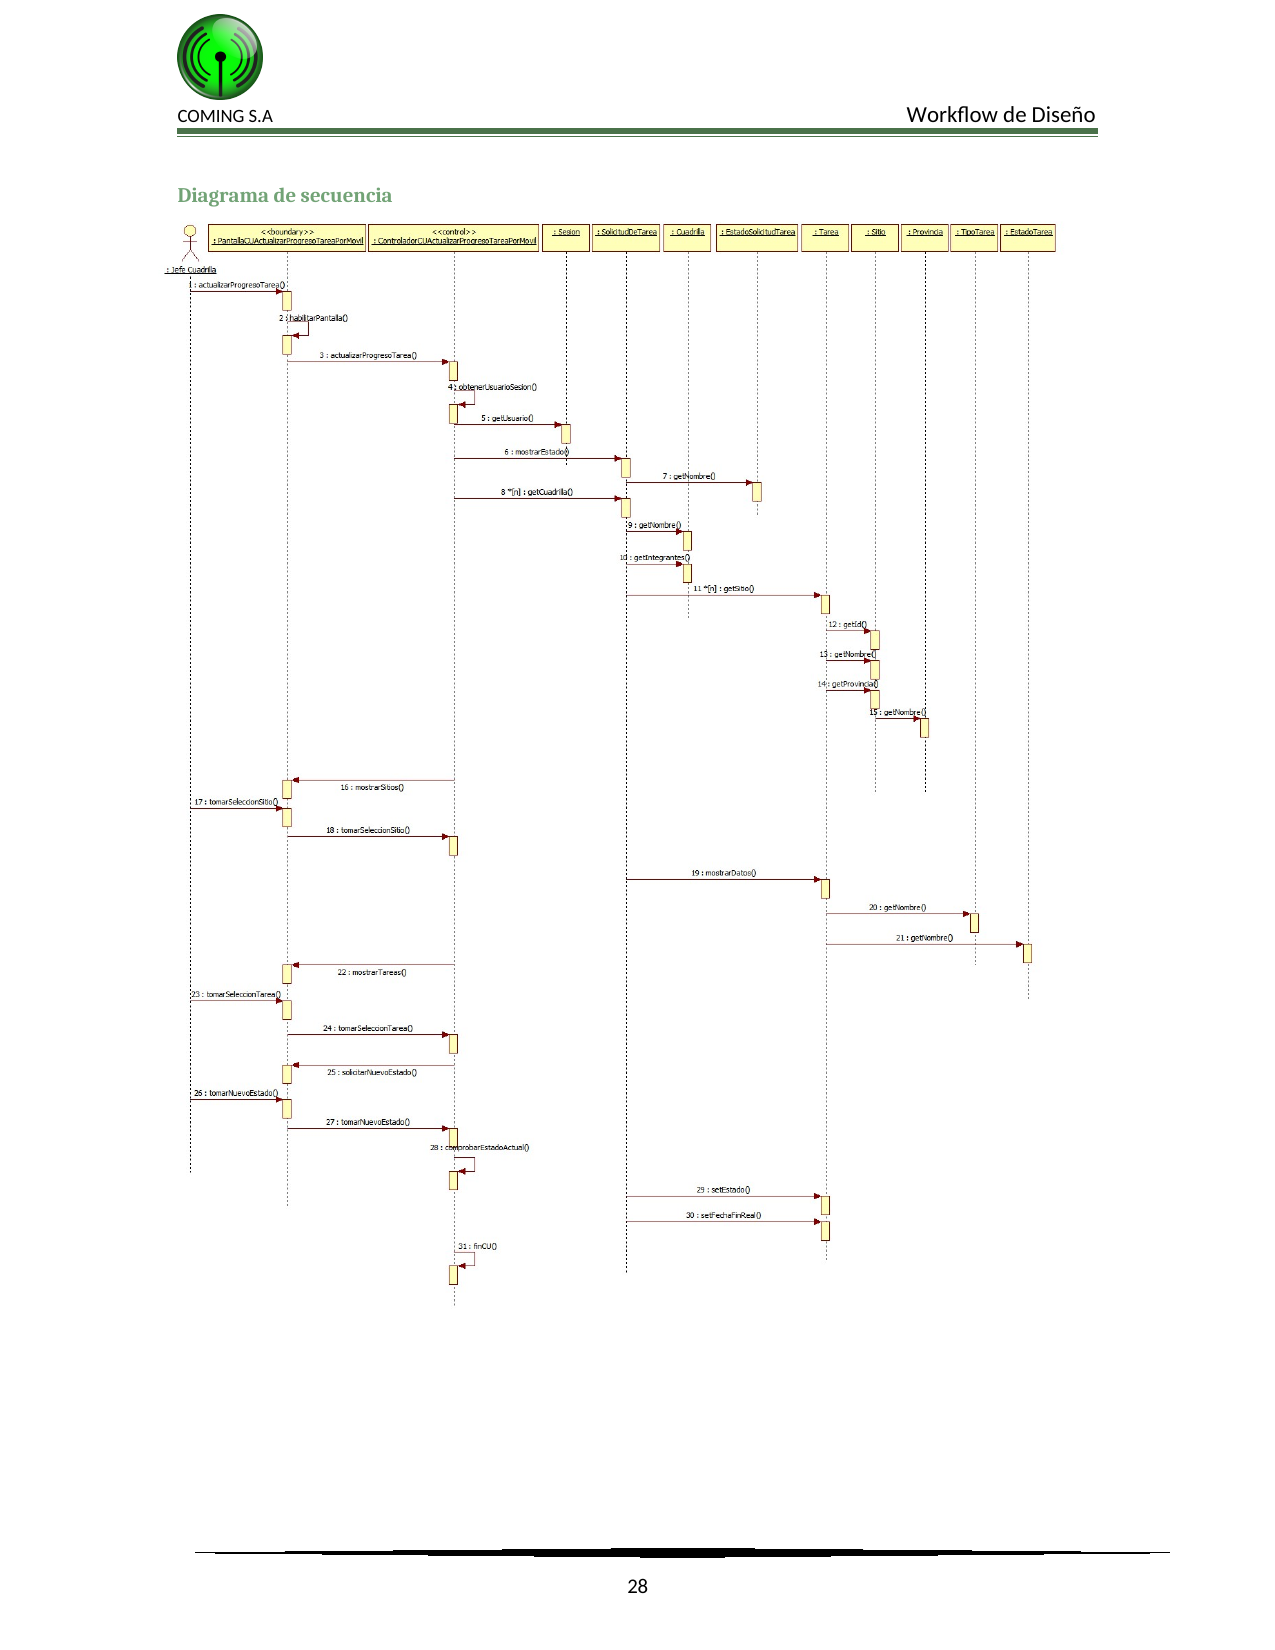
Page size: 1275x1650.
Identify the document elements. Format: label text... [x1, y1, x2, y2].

subtitle Diagrama de secuencia [177, 183, 1098, 207]
picture [147, 210, 1069, 1319]
picture [177, 14, 263, 100]
